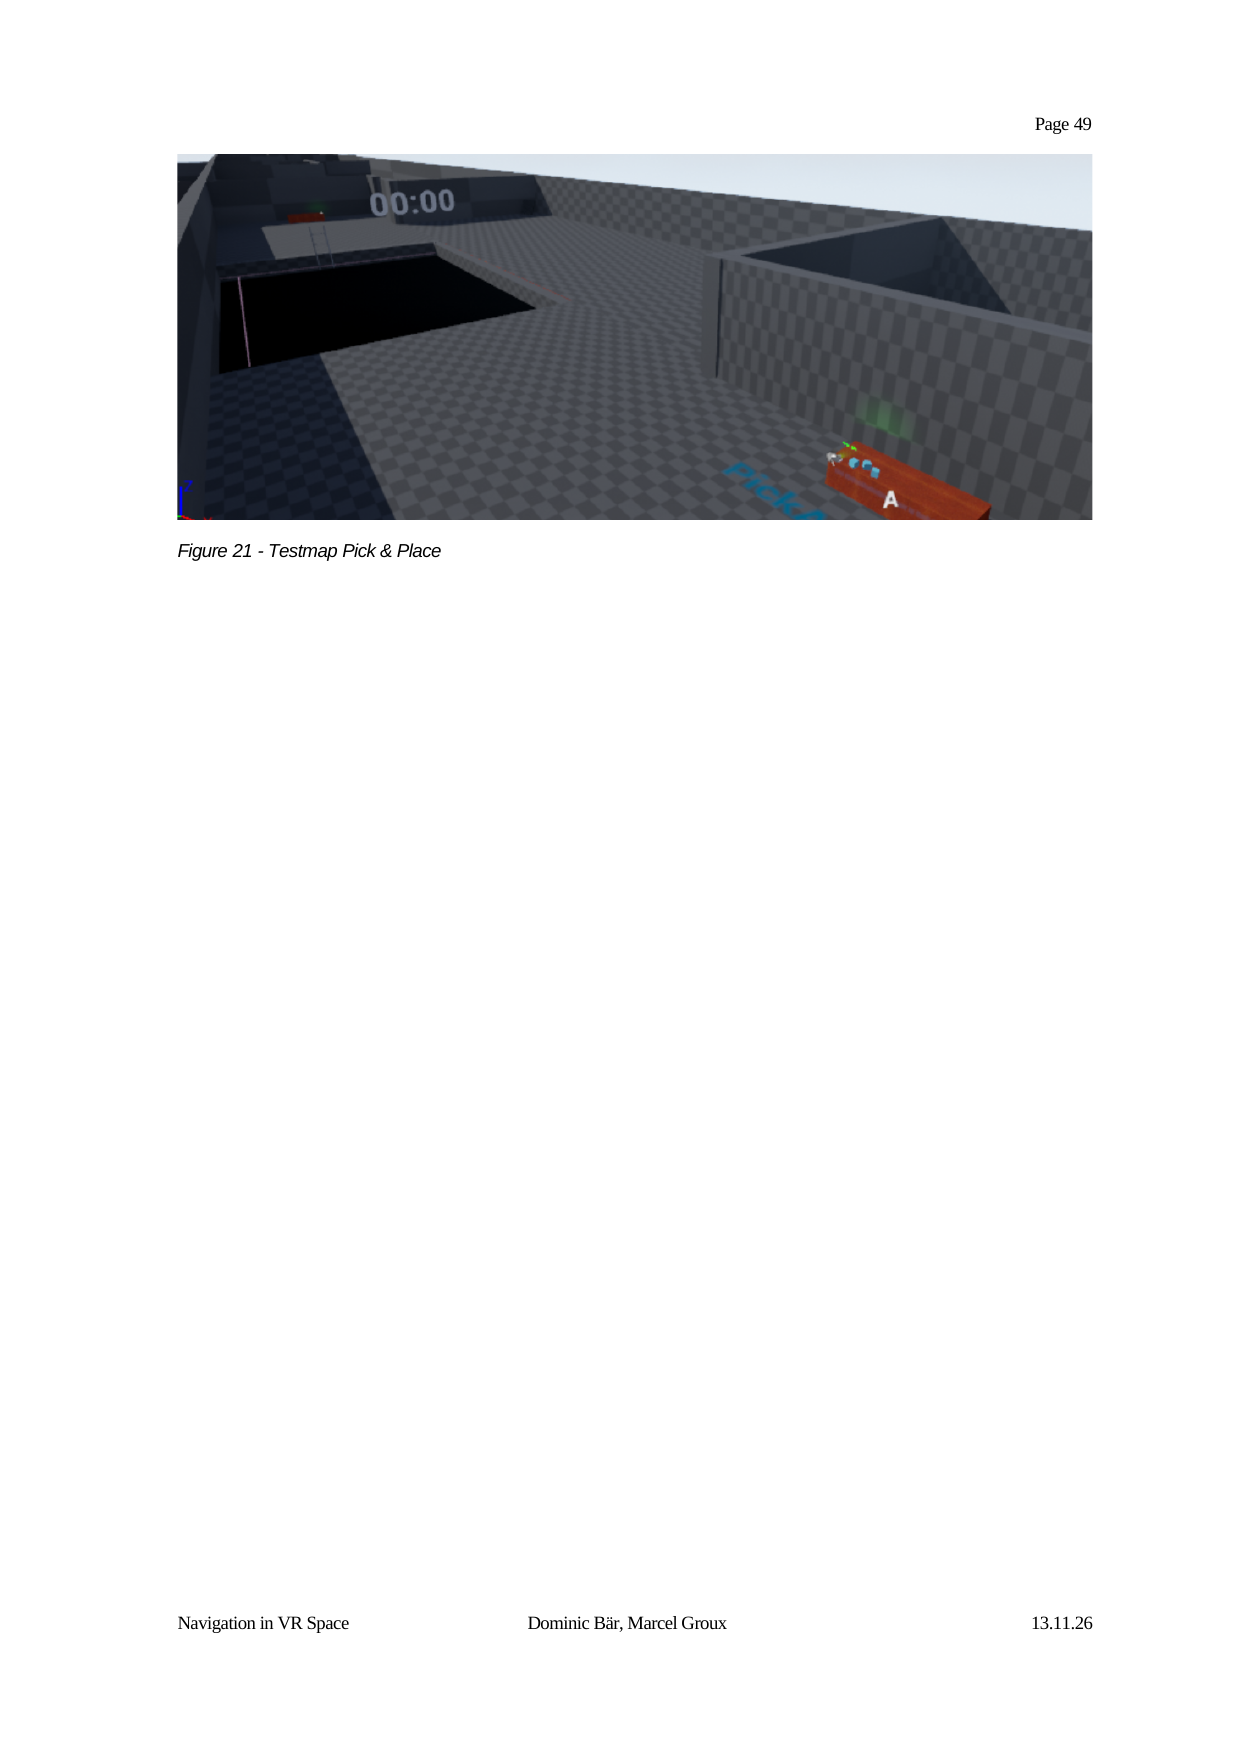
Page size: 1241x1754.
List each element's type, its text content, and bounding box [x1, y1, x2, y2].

picture [177, 154, 1093, 520]
picture [801, 516, 817, 520]
text Figure 21 - Testmap Pick & Place [177, 540, 1092, 562]
